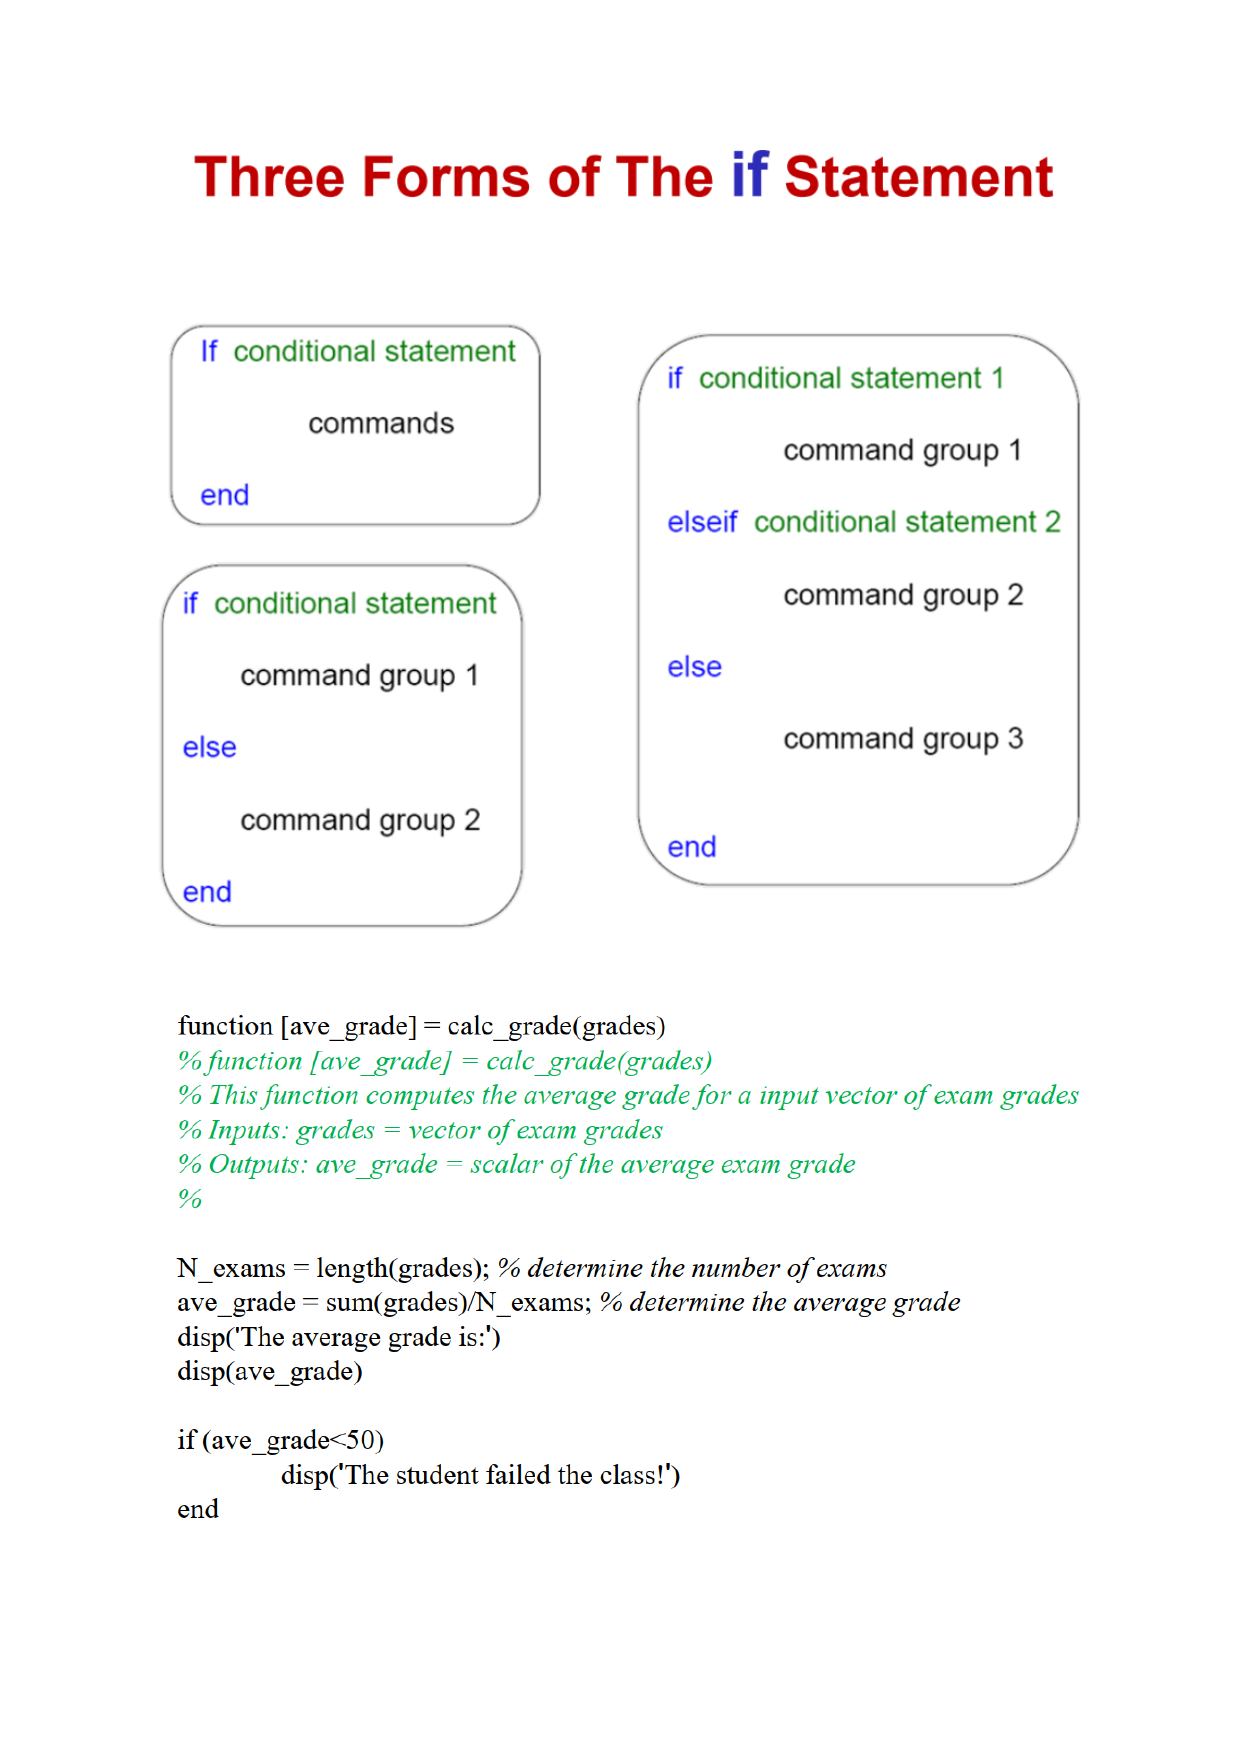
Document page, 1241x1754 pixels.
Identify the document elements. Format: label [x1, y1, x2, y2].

picture [150, 991, 1091, 1548]
picture [150, 150, 1091, 973]
